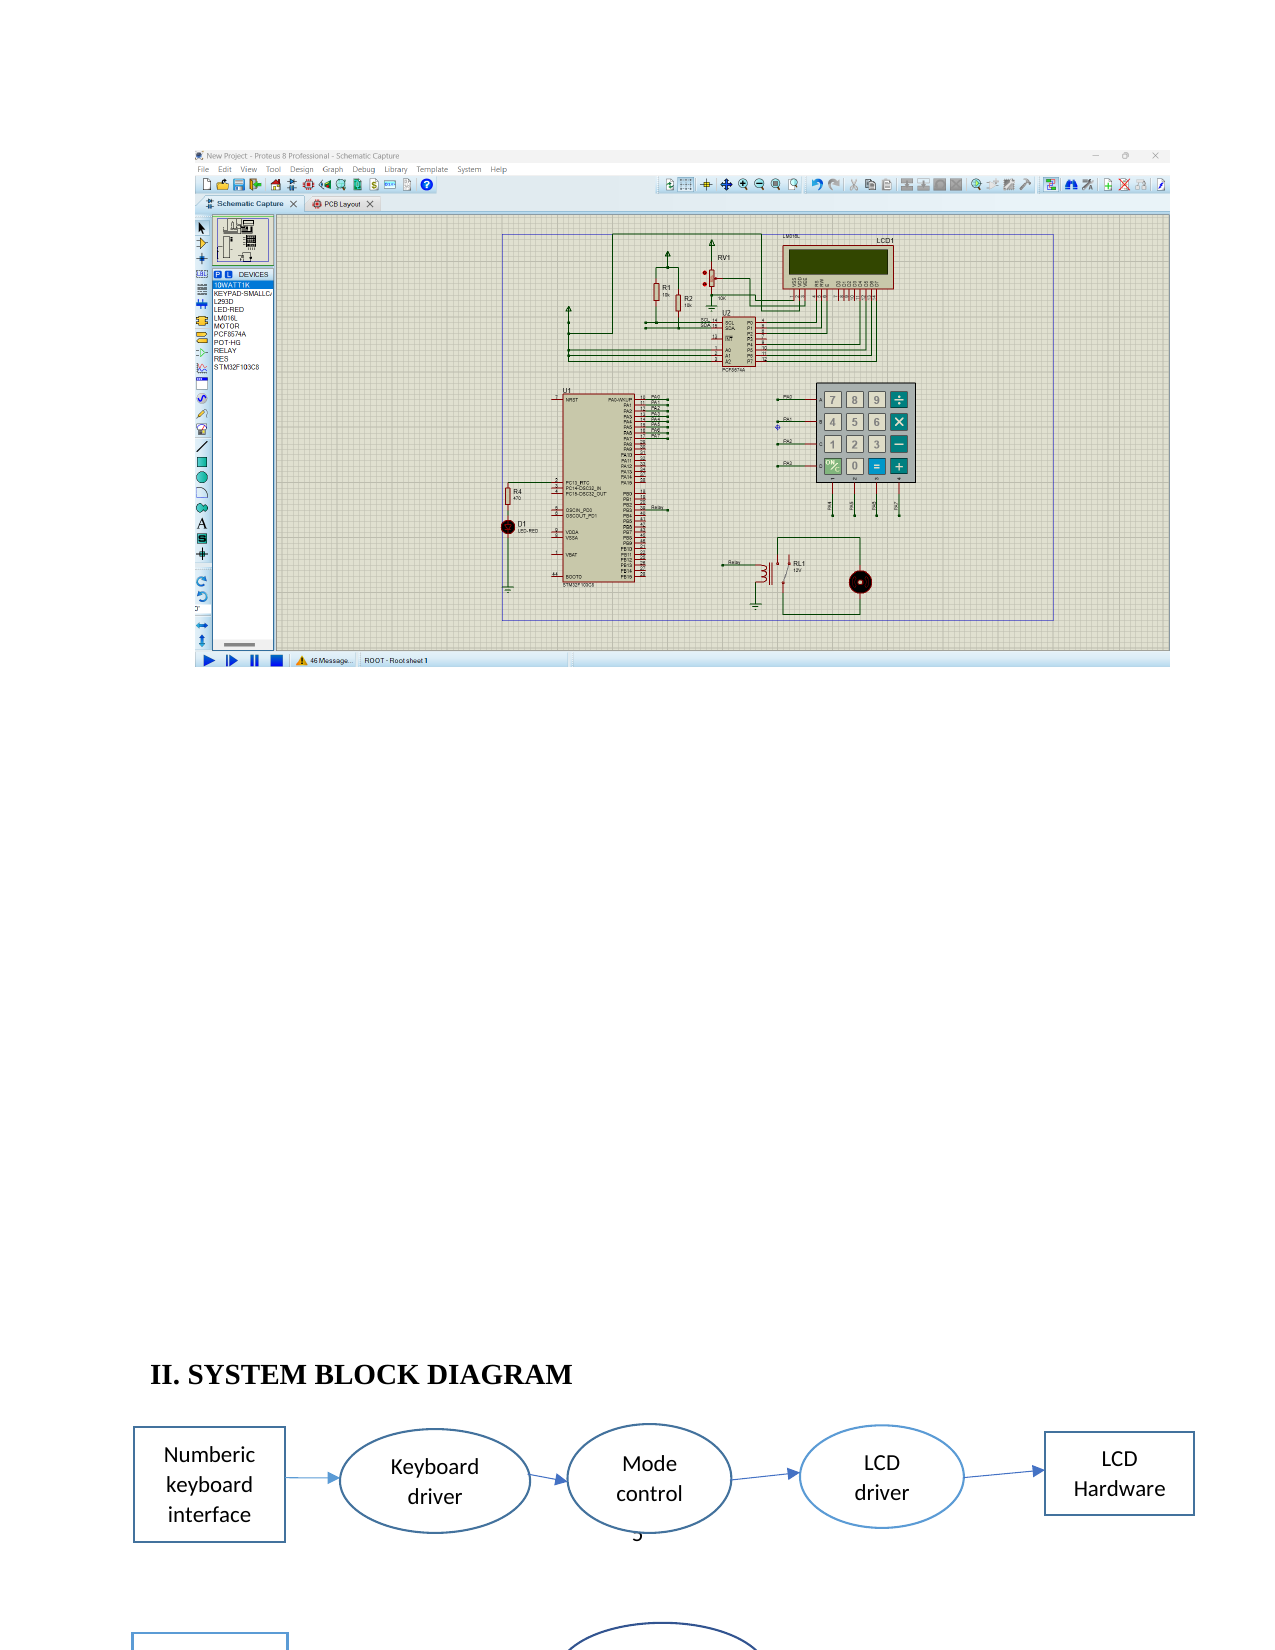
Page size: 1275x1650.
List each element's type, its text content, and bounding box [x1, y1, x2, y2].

picture [195, 150, 1170, 667]
subtitle II. SYSTEM BLOCK DIAGRAM [150, 1357, 1125, 1391]
